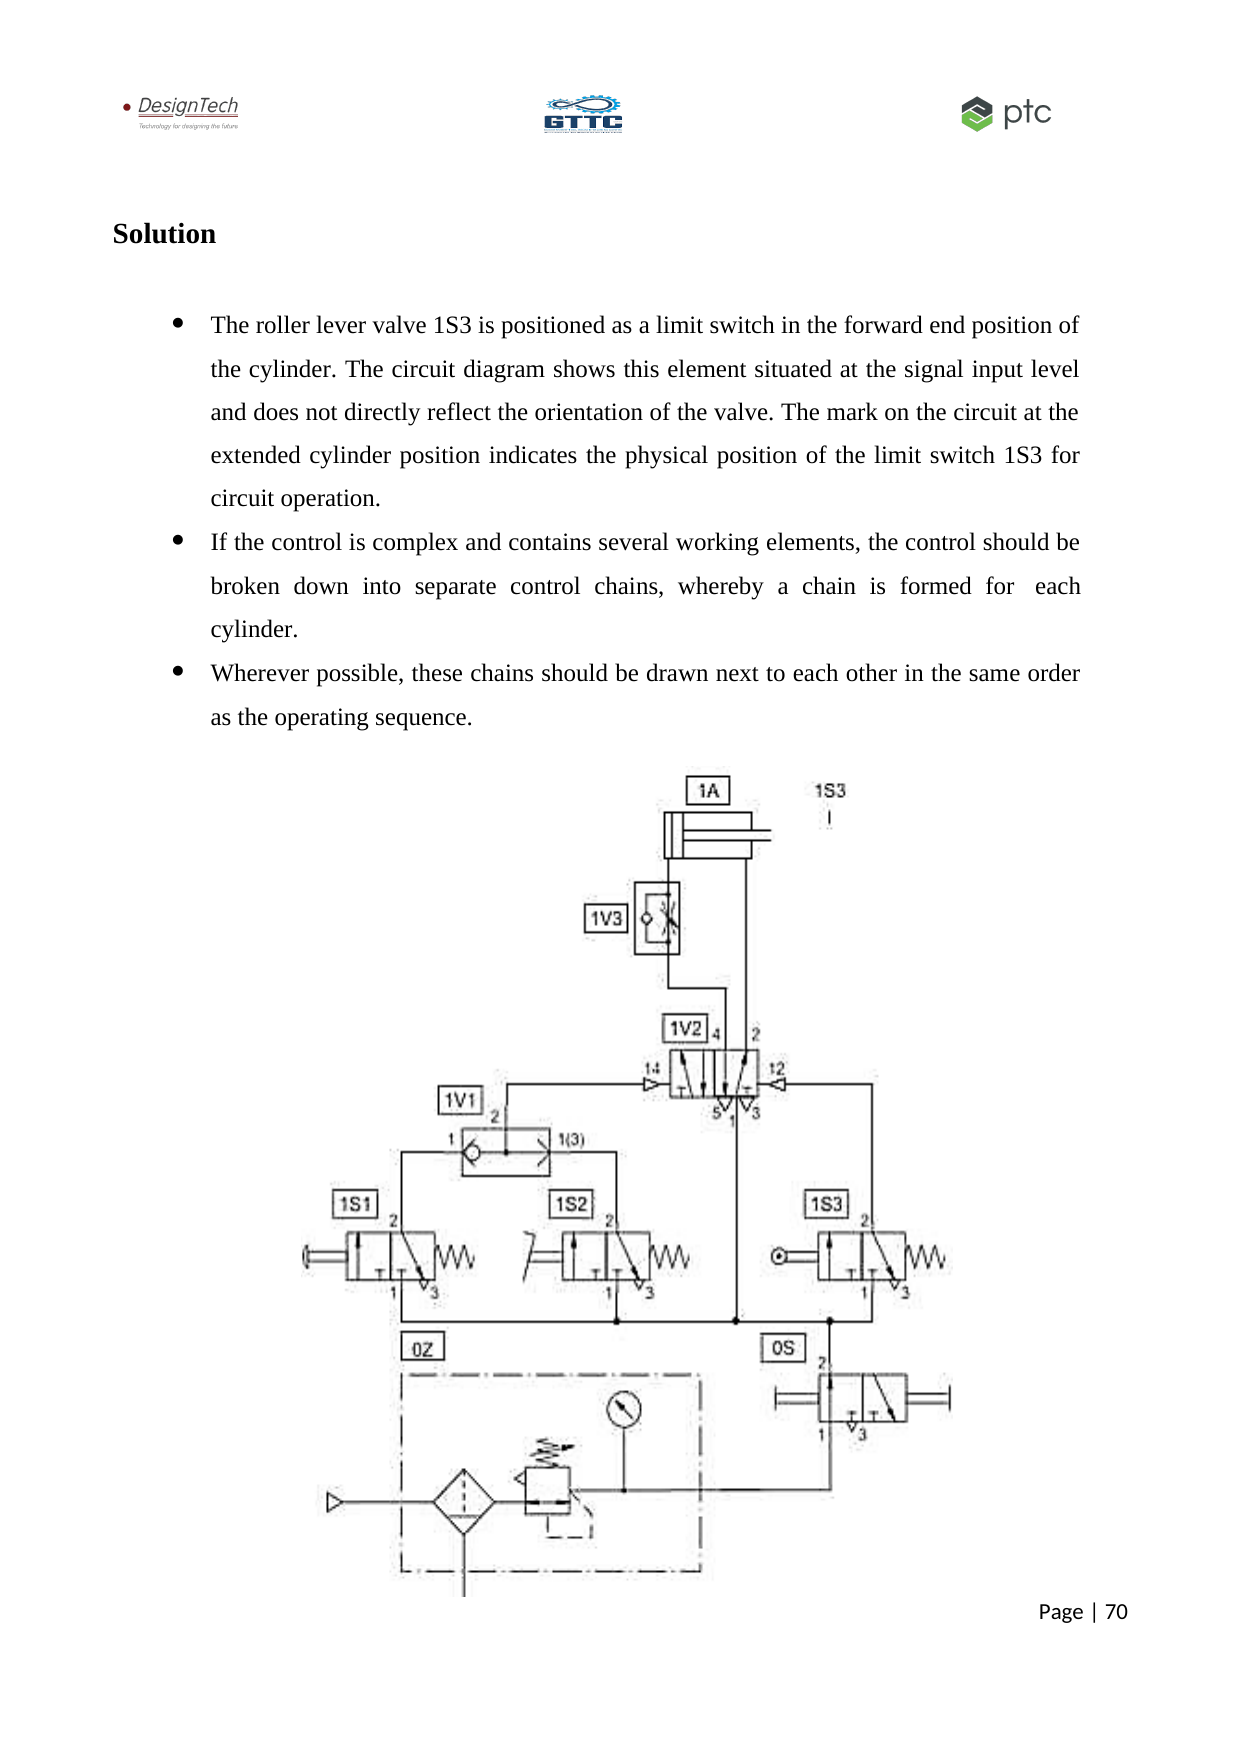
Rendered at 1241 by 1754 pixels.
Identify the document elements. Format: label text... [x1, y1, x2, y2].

picture [960, 88, 1053, 140]
list If the control is complex and contains several working elements, the control should be broken down into separate control chains, whereby a chain is formed for each cylinder. [173, 527, 1081, 643]
picture [301, 766, 953, 1597]
list Wherever possible, these chains should be drawn next to each other in the same order as the operating sequence. [173, 658, 1082, 731]
picture [528, 88, 638, 140]
picture [112, 86, 249, 140]
list The roller lever valve 1S3 is positioned as a limit switch in the forward end position of the cylinder. The circuit diagram shows this element situated at the signal input level and does not directly reflect the orientation of the valve. The mark on the circuit at the extended cylinder position indicates the physical position of the limit switch 1S3 for circuit operation. [173, 310, 1081, 512]
subtitle Solution [112, 216, 1128, 250]
